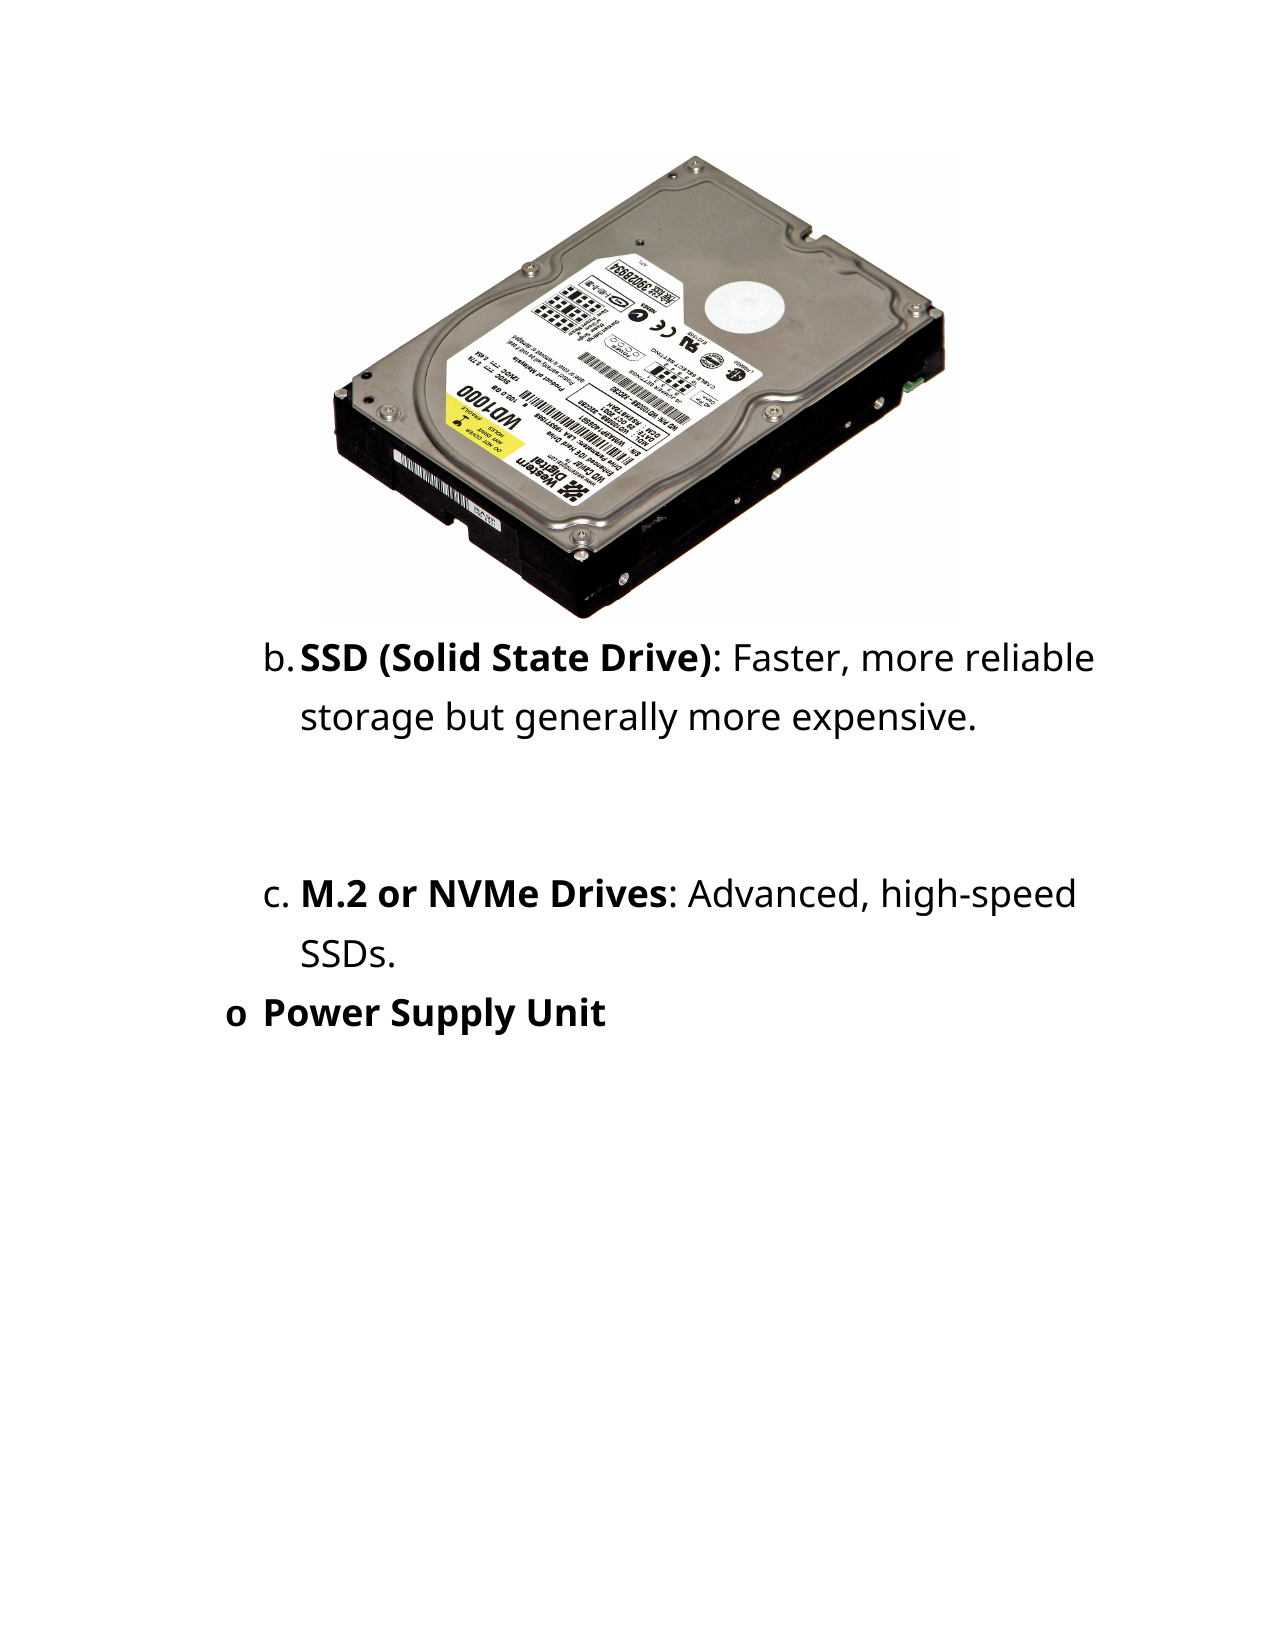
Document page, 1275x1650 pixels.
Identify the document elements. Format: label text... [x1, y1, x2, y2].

list Power Supply Unit [225, 986, 1125, 1037]
list SSD (Solid State Drive): Faster, more reliable storage but generally more expensive. [262, 631, 1125, 741]
list M.2 or NVMe Drives: Advanced, high-speed SSDs. [262, 868, 1125, 978]
